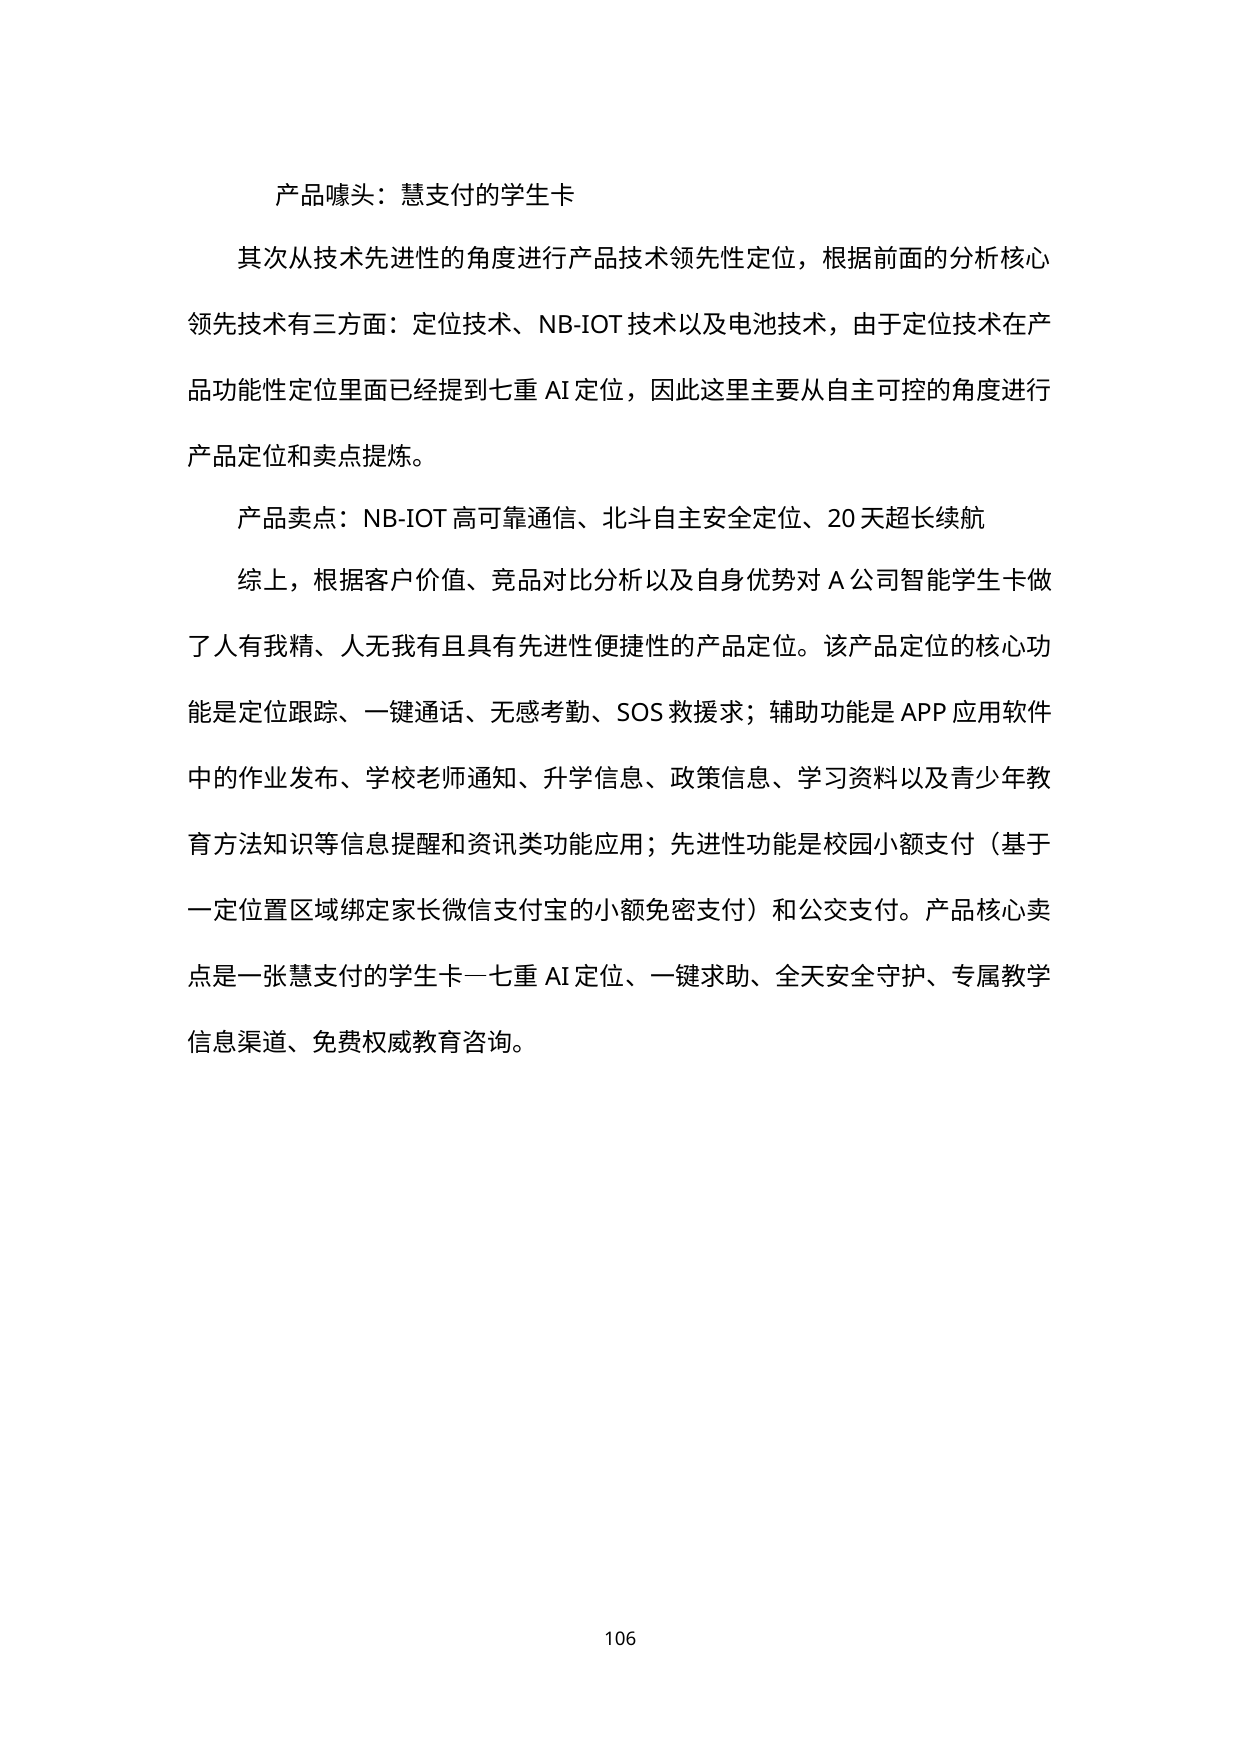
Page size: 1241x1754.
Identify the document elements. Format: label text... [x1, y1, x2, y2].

text 产品卖点：NB-IOT高可靠通信、北斗自主安全定位、20天超长续航 [187, 494, 1053, 538]
text 综上，根据客户价值、竞品对比分析以及自身优势对A公司智能学生卡做了人有我精、人无我有且具有先进性便捷性的产品定位。该产品定位的核心功能是定位跟踪、一键通话、无感考勤、SOS救援求；辅助功能是APP应用软件中的作业发布、学校老师通知、升学信息、政策信息、学习资料以及青少年教育方法知识等信息提醒和资讯类功能应用；先进性功能是校园小额支付（基于一定位置区域绑定家长微信支付宝的小额免密支付）和公交支付。产品核心卖点是一张慧支付的学生卡—七重AI定位、一键求助、全天安全守护、专属教学信息渠道、免费权威教育咨询。 [187, 557, 1053, 1063]
text 其次从技术先进性的角度进行产品技术领先性定位，根据前面的分析核心领先技术有三方面：定位技术、NB-IOT技术以及电池技术，由于定位技术在产品功能性定位里面已经提到七重AI定位，因此这里主要从自主可控的角度进行产品定位和卖点提炼。 [187, 234, 1053, 476]
list 产品噱头：慧支付的学生卡 [275, 172, 1053, 216]
